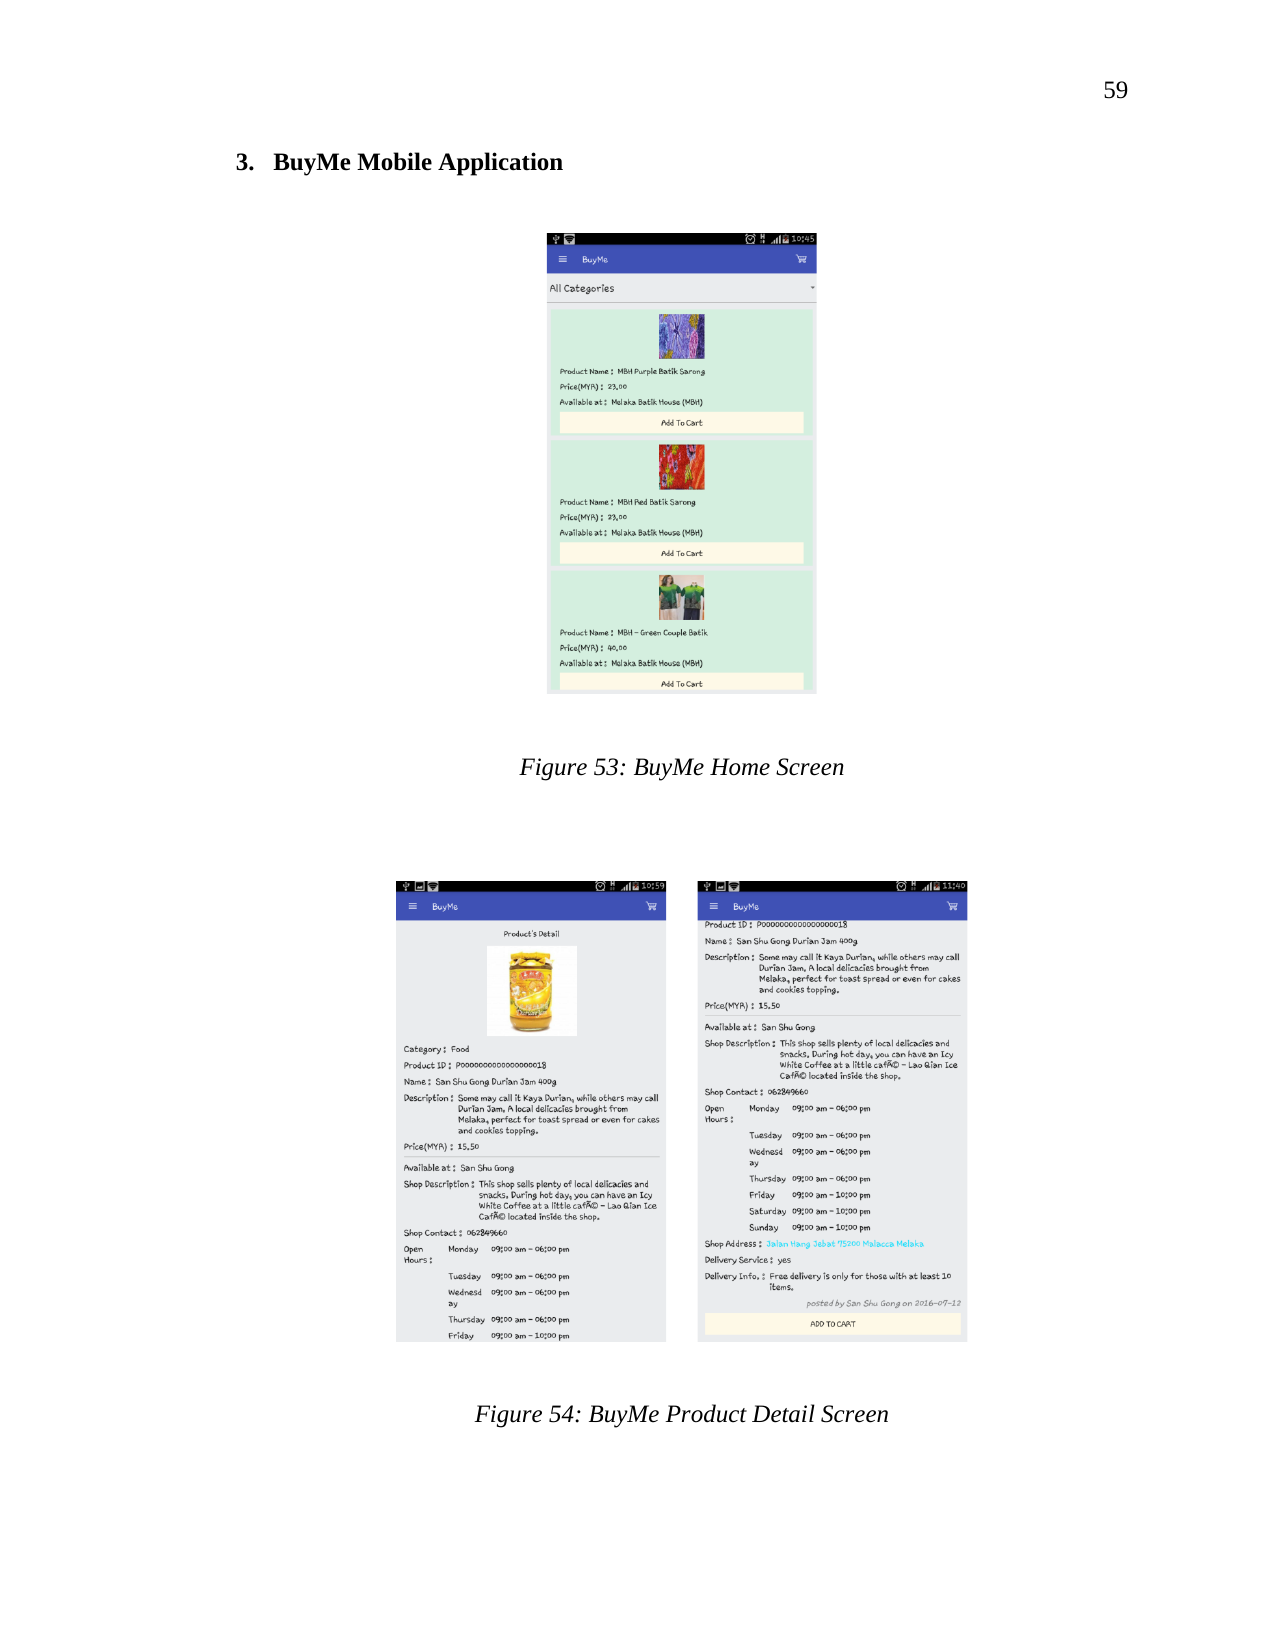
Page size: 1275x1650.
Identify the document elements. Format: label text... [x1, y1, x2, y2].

picture [546, 233, 817, 694]
picture [396, 881, 667, 1342]
list BuyMe Mobile Application [236, 147, 1128, 176]
picture [697, 881, 968, 1342]
